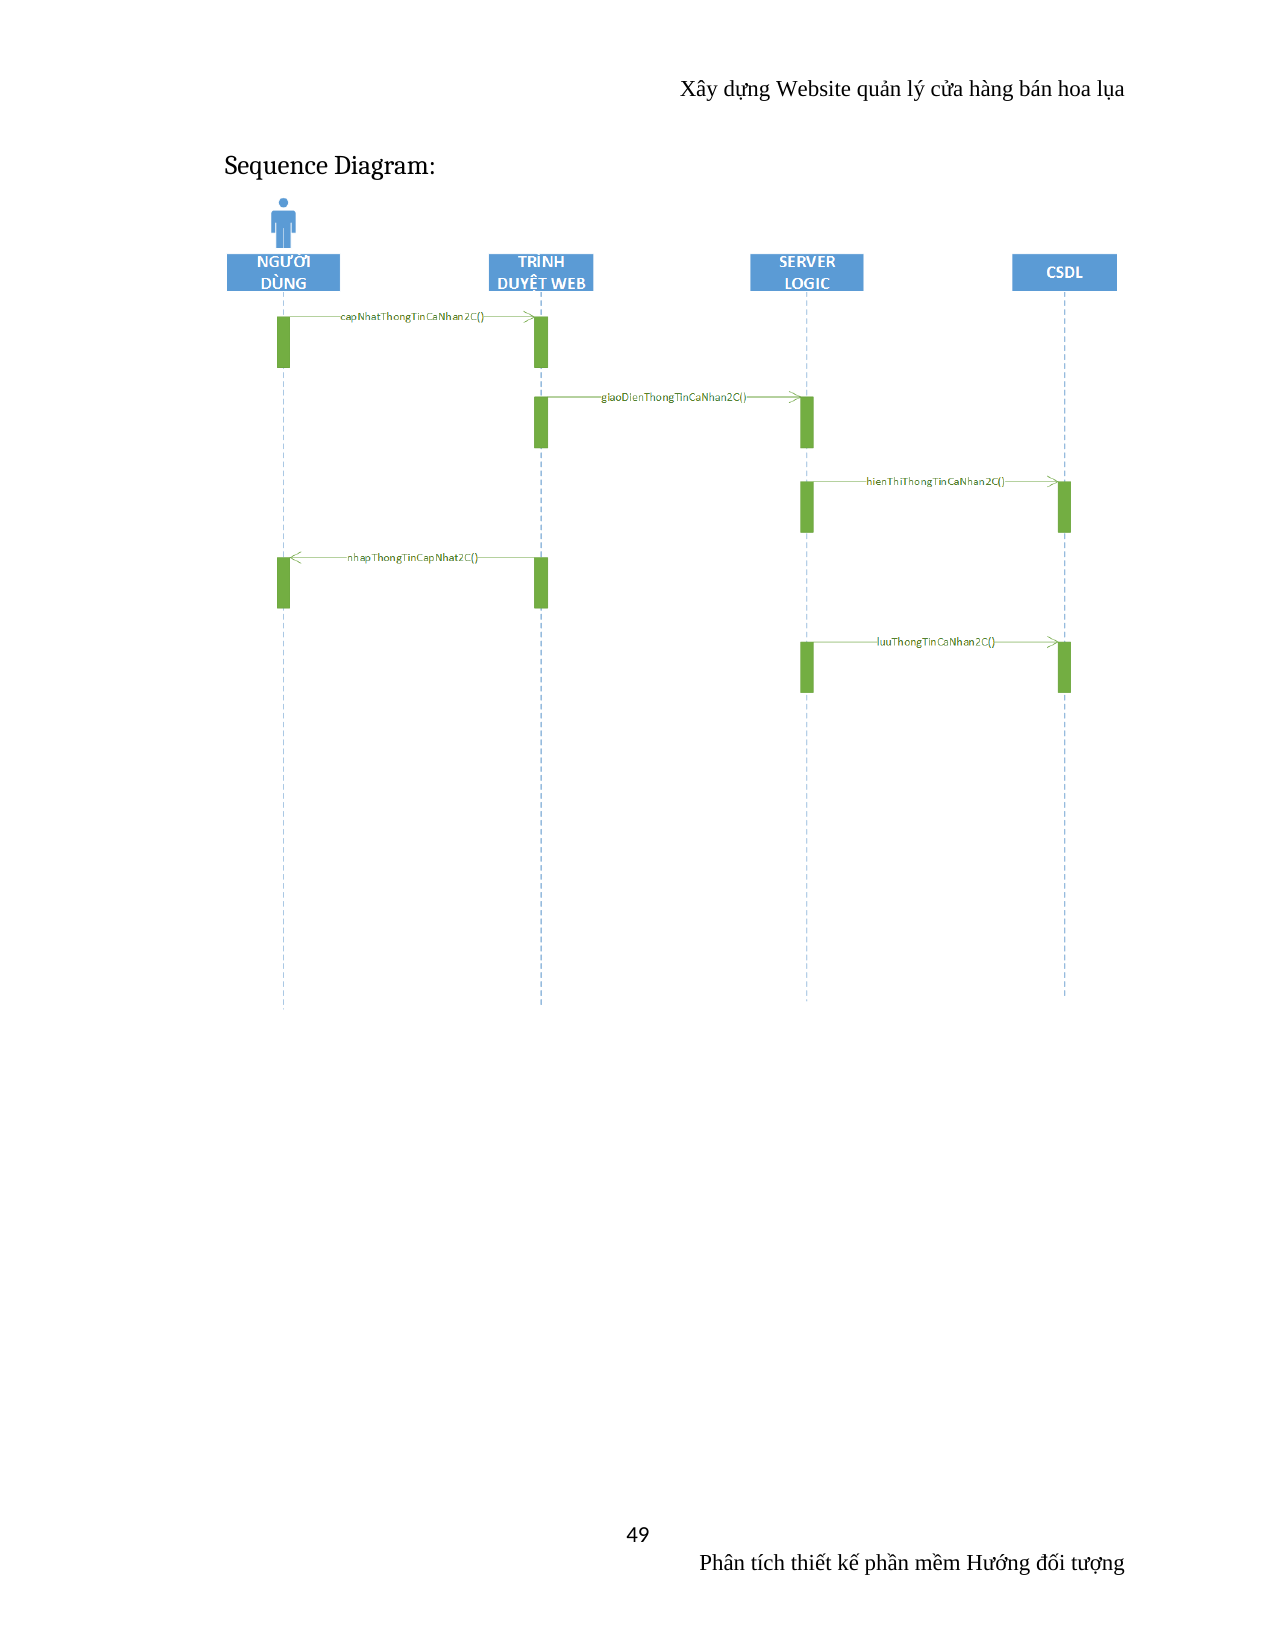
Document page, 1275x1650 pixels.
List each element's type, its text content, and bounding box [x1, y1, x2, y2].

list Sequence Diagram: [225, 150, 1125, 181]
picture [225, 196, 1118, 1010]
